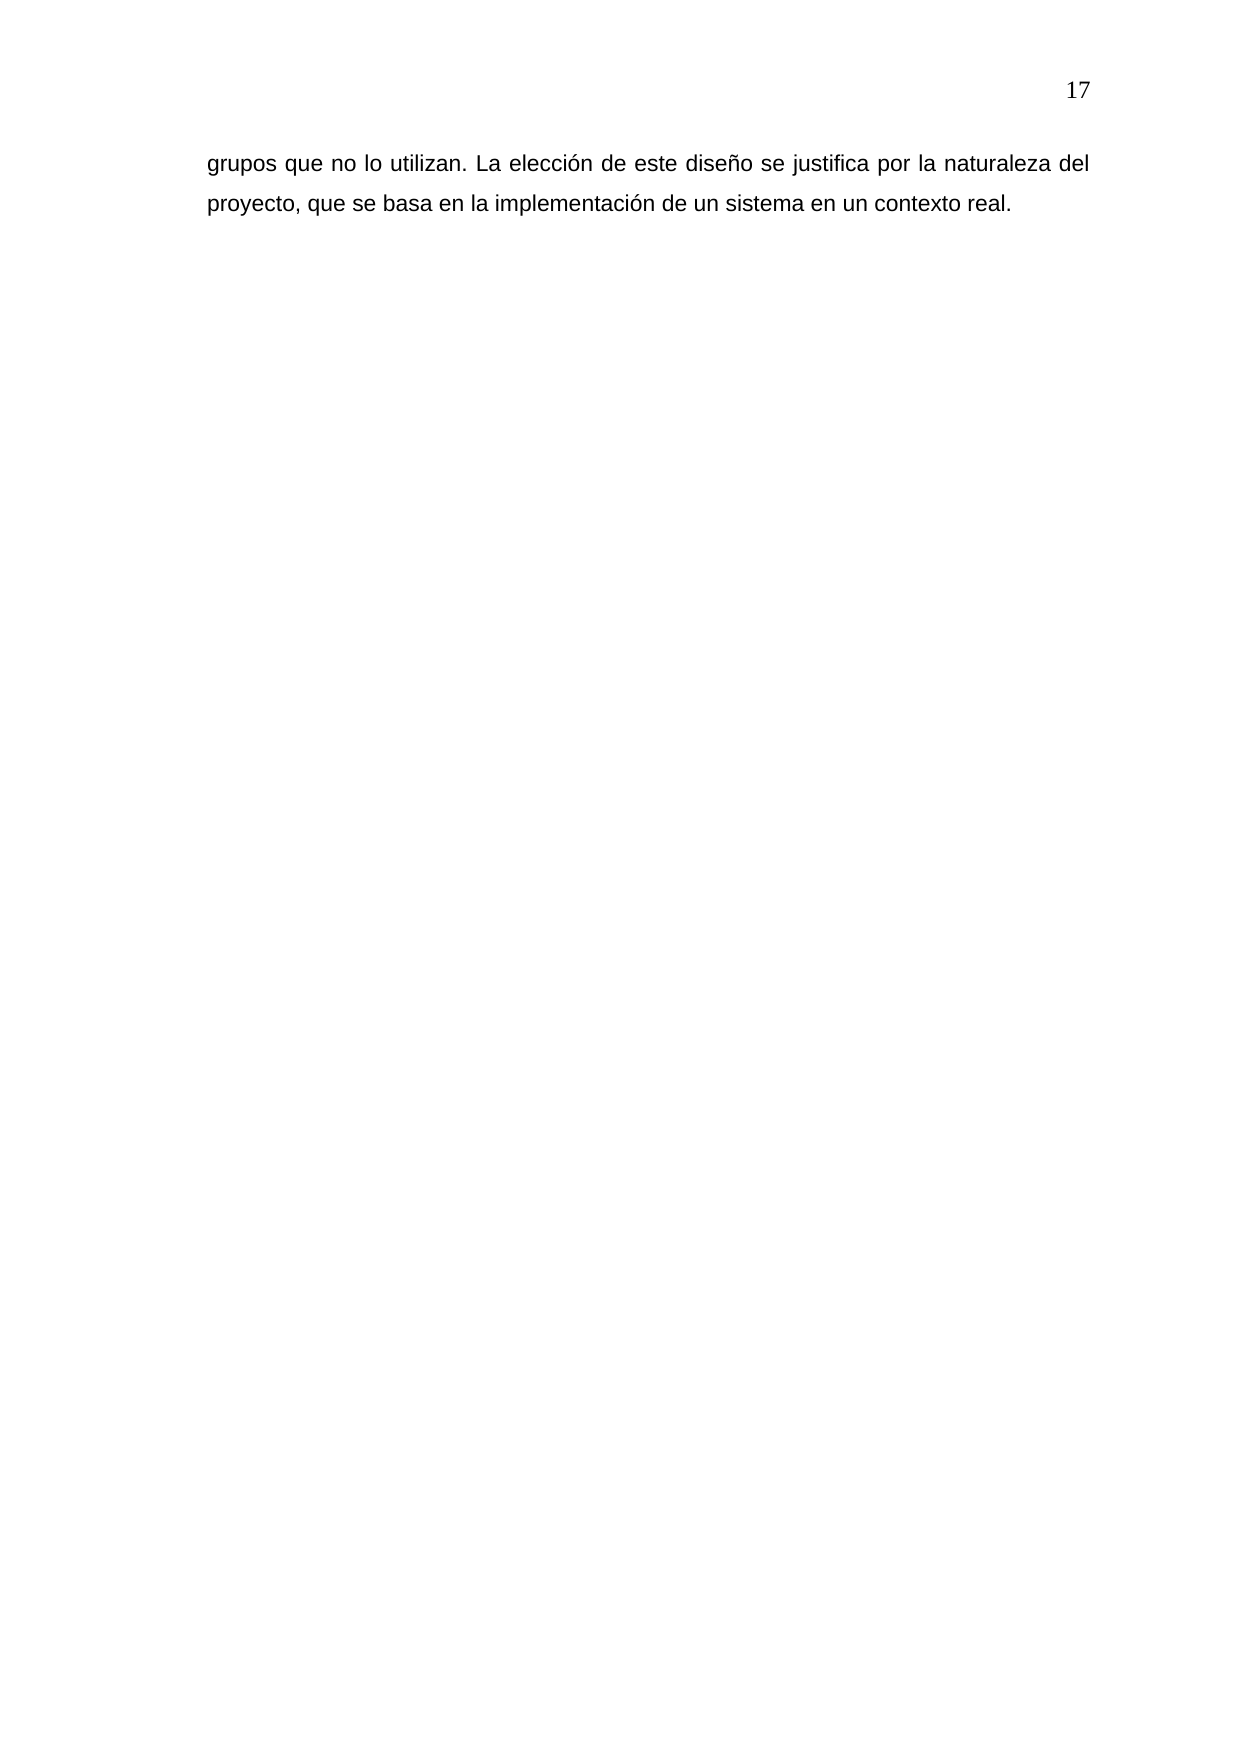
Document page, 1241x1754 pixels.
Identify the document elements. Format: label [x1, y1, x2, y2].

text [207, 150, 1090, 216]
